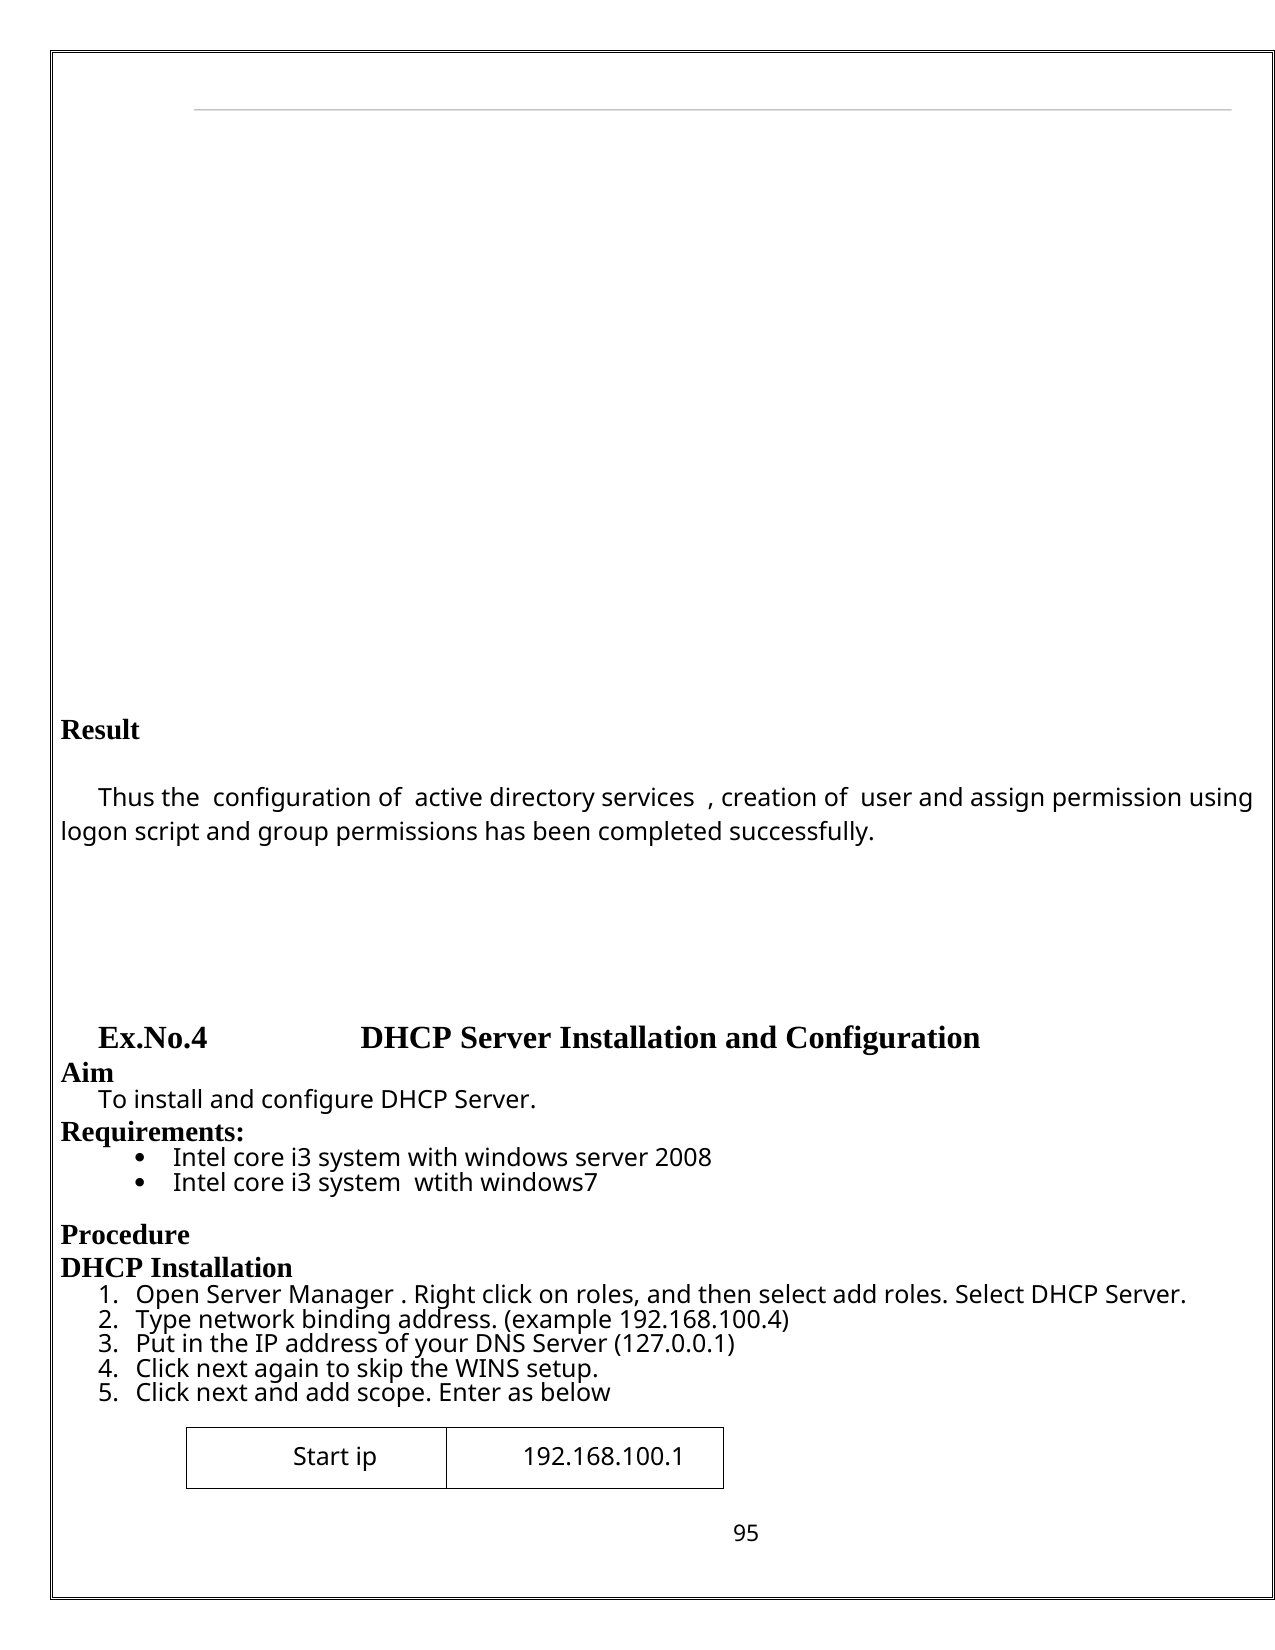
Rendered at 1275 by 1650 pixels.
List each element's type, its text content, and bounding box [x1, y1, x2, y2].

list Click next again to skip the WINS setup. [98, 1357, 1272, 1382]
list Click next and add scope. Enter as below [98, 1382, 1272, 1406]
list Type network binding address. (example 192.168.100.4) [98, 1308, 1272, 1333]
text DHCP Installation [60, 1251, 1272, 1284]
text Requirements: [60, 1114, 1272, 1147]
table_header Start ip [187, 1428, 446, 1488]
table_header 192.168.100.1 [447, 1428, 723, 1488]
list Open Server Manager . Right click on roles, and then select add roles. Select DHCP Server. [98, 1284, 1272, 1308]
text Thus the configuration of active directory services , creation of user and assign permission using logon script and group permissions has been completed successfully. [60, 779, 1272, 847]
text To install and configure DHCP Server. [60, 1089, 1272, 1114]
list Intel core i3 system wtith windows7 [135, 1172, 1272, 1196]
list Intel core i3 system with windows server 2008 [135, 1147, 1272, 1172]
text Aim [60, 1056, 1272, 1089]
text Procedure [60, 1217, 1272, 1251]
text Ex.No.4 DHCP Server Installation and Configuration [98, 1018, 1272, 1056]
text Result [60, 712, 1272, 746]
list Put in the IP address of your DNS Server (127.0.0.1) [98, 1333, 1272, 1357]
